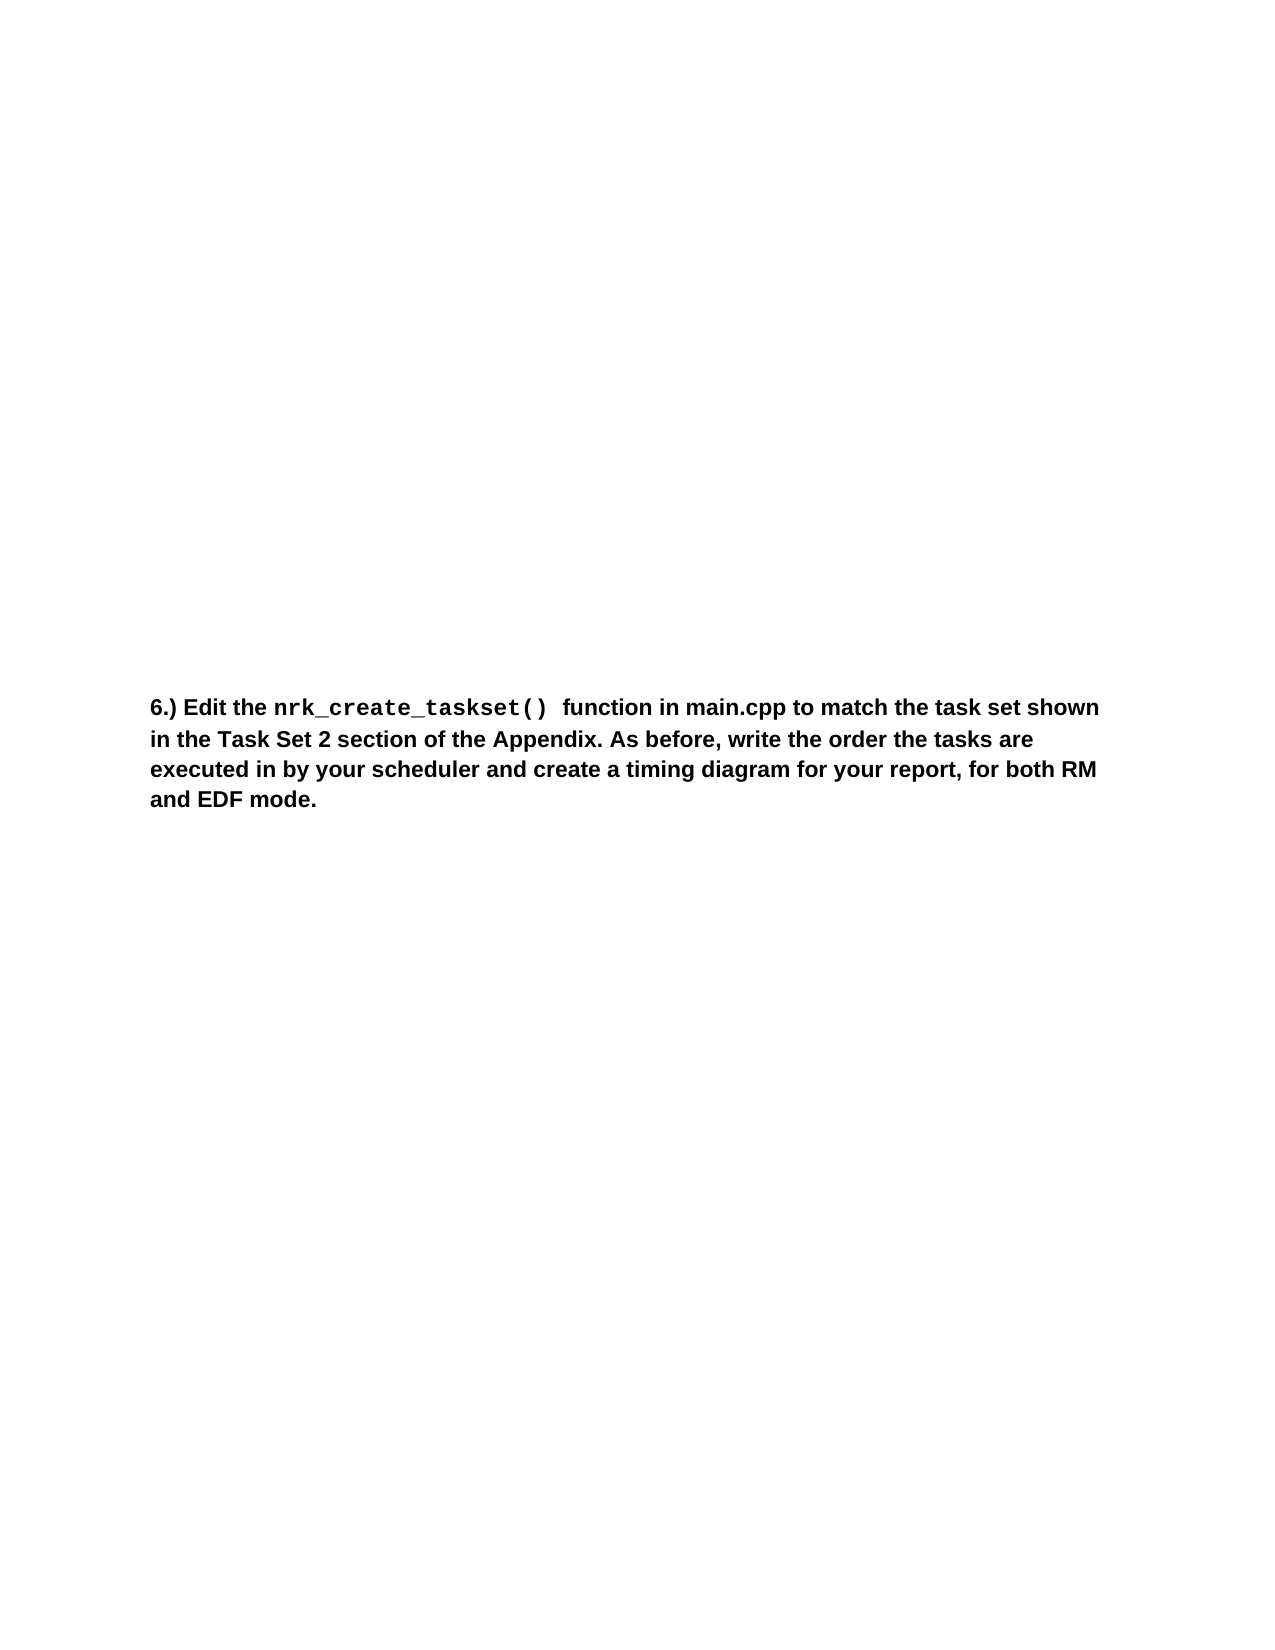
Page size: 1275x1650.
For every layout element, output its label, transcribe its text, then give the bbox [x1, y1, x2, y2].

text 6.) Edit the nrk_create_taskset() function in main.cpp to match the task set shown in the Task Set 2 section of the Appendix. As before, write the order the tasks are executed in by your scheduler and create a timing diagram for your report, for both RM and EDF mode. [150, 694, 1125, 813]
